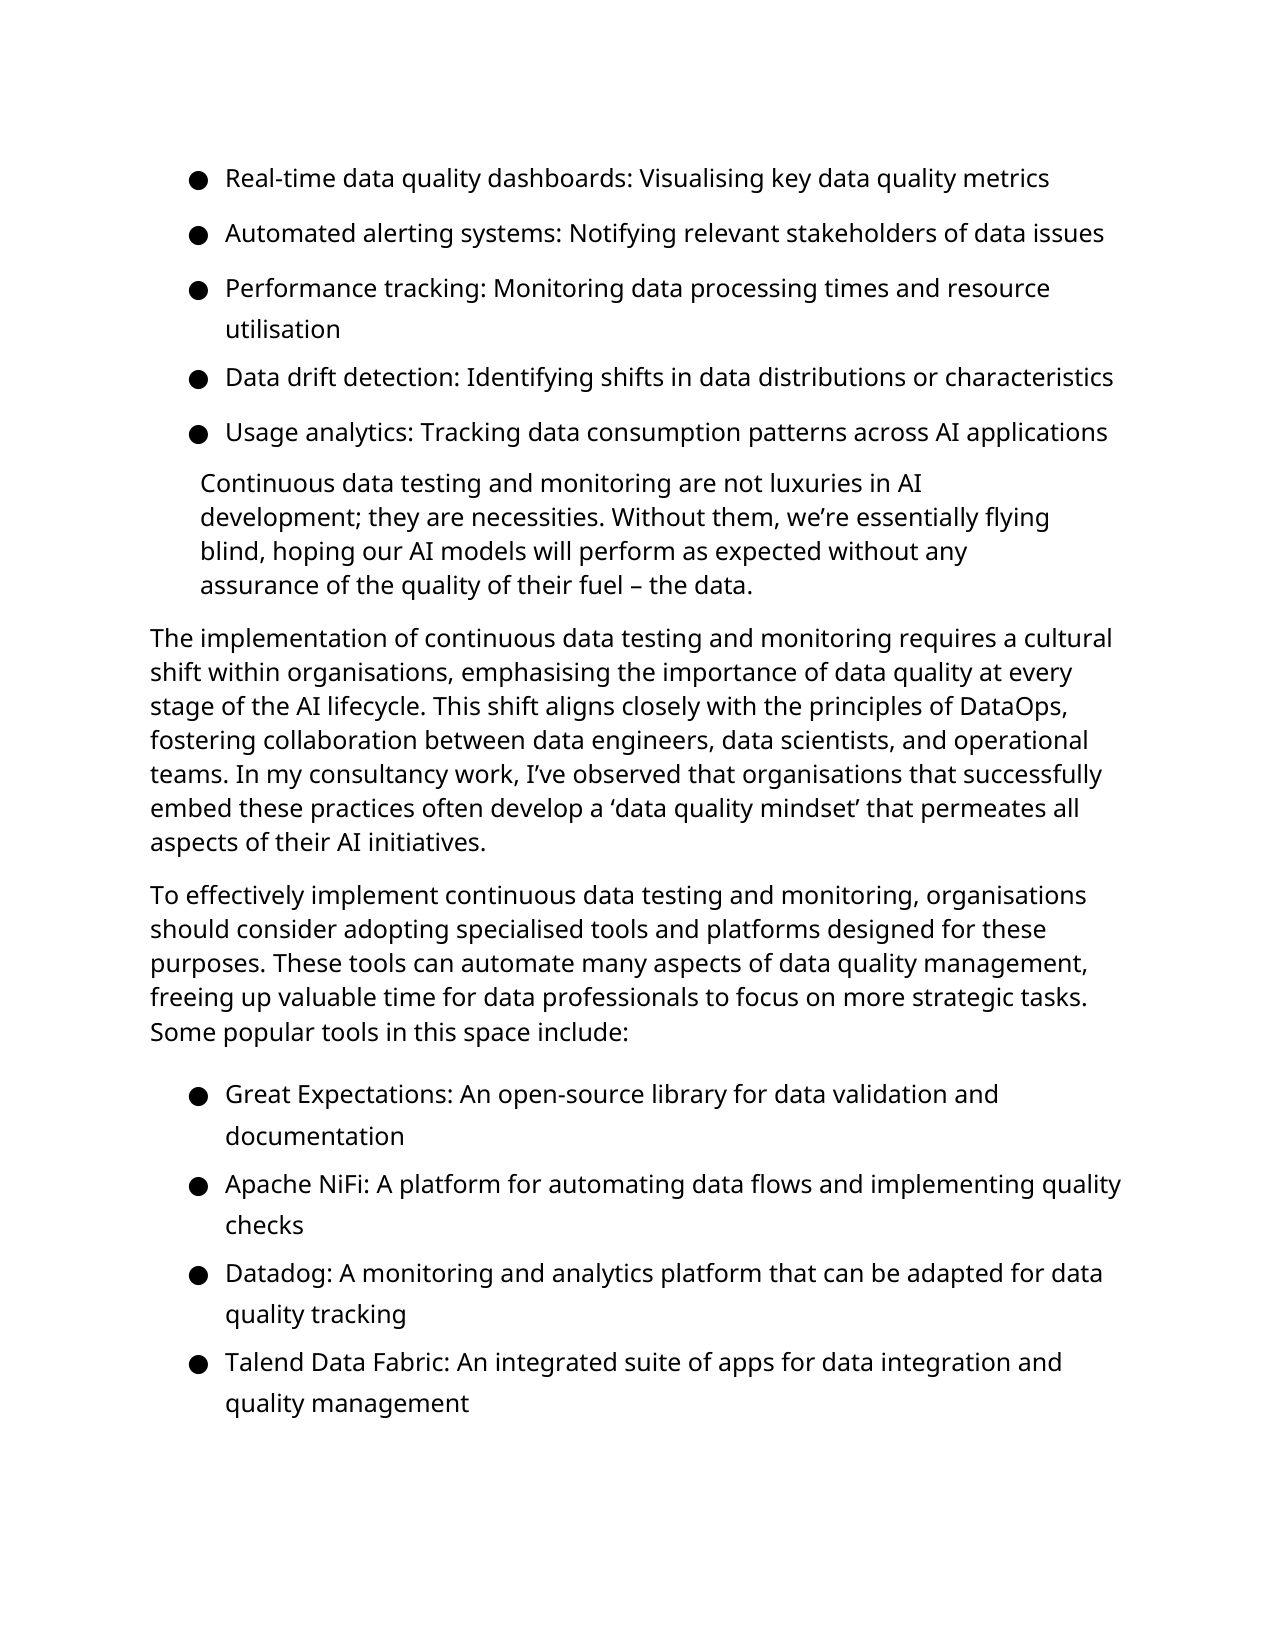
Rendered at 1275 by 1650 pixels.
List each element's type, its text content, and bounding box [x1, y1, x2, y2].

list Datadog: A monitoring and analytics platform that can be adapted for data quality tracking [187, 1245, 1125, 1330]
list Performance tracking: Monitoring data processing times and resource utilisation [187, 260, 1125, 345]
text The implementation of continuous data testing and monitoring requires a cultural shift within organisations, emphasising the importance of data quality at every stage of the AI lifecycle. This shift aligns closely with the principles of DataOps, fostering collaboration between data engineers, data scientists, and operational teams. In my consultancy work, I’ve observed that organisations that successfully embed these practices often develop a ‘data quality mindset’ that permeates all aspects of their AI initiatives. [150, 621, 1125, 859]
list Great Expectations: An open-source library for data validation and documentation [187, 1067, 1125, 1152]
list Automated alerting systems: Notifying relevant stakeholders of data issues [187, 205, 1125, 256]
text To effectively implement continuous data testing and monitoring, organisations should consider adopting specialised tools and platforms designed for these purposes. These tools can automate many aspects of data quality management, freeing up valuable time for data professionals to focus on more strategic tasks. Some popular tools in this space include: [150, 878, 1125, 1048]
list Usage analytics: Tracking data consumption patterns across AI applications [187, 404, 1125, 455]
text Continuous data testing and monitoring are not luxuries in AI development; they are necessities. Without them, we’re essentially flying blind, hoping our AI models will perform as expected without any assurance of the quality of their fuel – the data. [200, 466, 1075, 602]
list Data drift detection: Identifying shifts in data distributions or characteristics [187, 349, 1125, 400]
list Talend Data Fabric: An integrated suite of apps for data integration and quality management [187, 1334, 1125, 1419]
list Apache NiFi: A platform for automating data flows and implementing quality checks [187, 1156, 1125, 1241]
list Real-time data quality dashboards: Visualising key data quality metrics [187, 150, 1125, 201]
